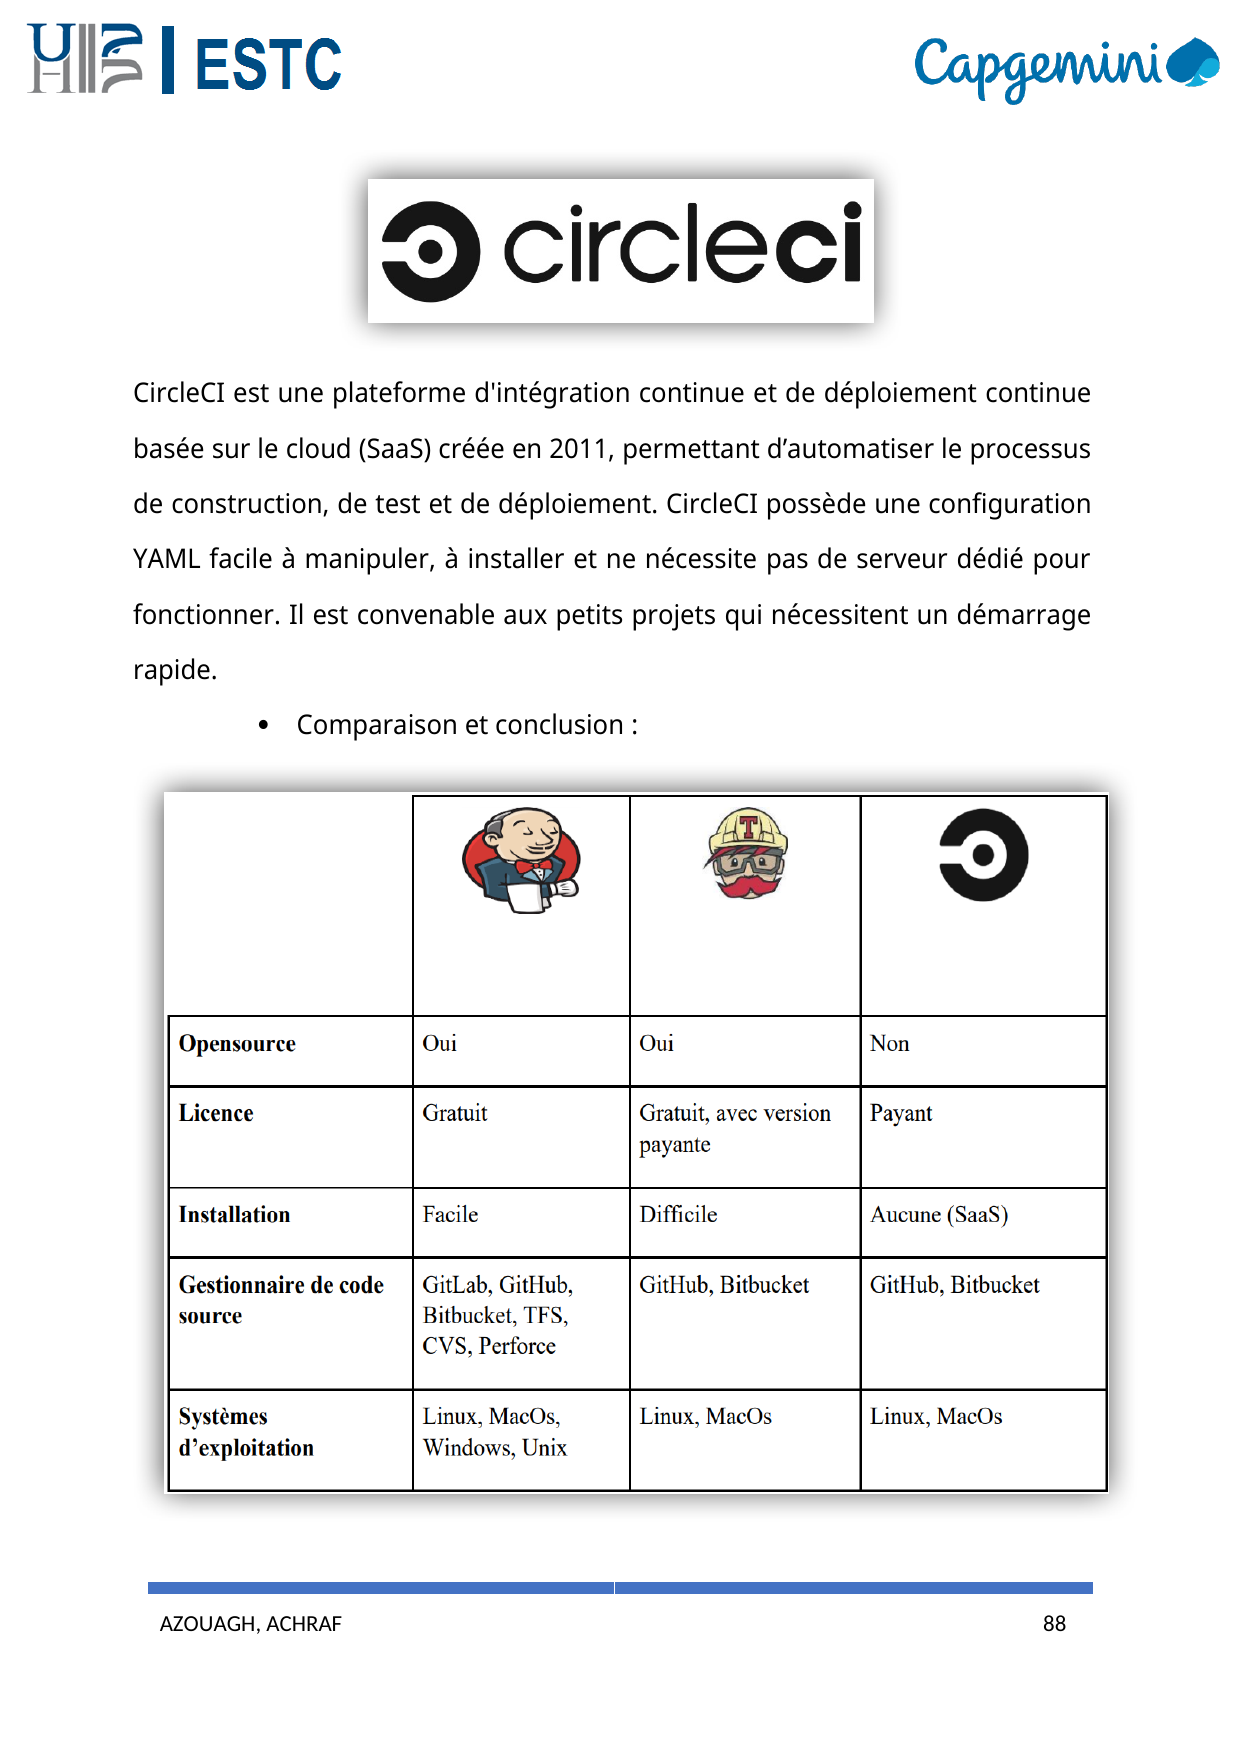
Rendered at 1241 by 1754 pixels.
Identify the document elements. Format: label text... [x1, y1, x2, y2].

picture [915, 37, 1221, 105]
text CircleCI est une plateforme d'intégration continue et de déploiement continue basée sur le cloud (SaaS) créée en 2011, permettant d’automatiser le processus de construction, de test et de déploiement. CircleCI possède une configuration YAML facile à manipuler, à installer et ne nécessite pas de serveur dédié pour fonctionner. Il est convenable aux petits projets qui nécessitent un démarrage rapide. [133, 374, 1093, 687]
list Comparaison et conclusion : [259, 706, 1093, 743]
picture [368, 179, 874, 323]
picture [21, 16, 351, 112]
picture [164, 792, 1109, 1494]
